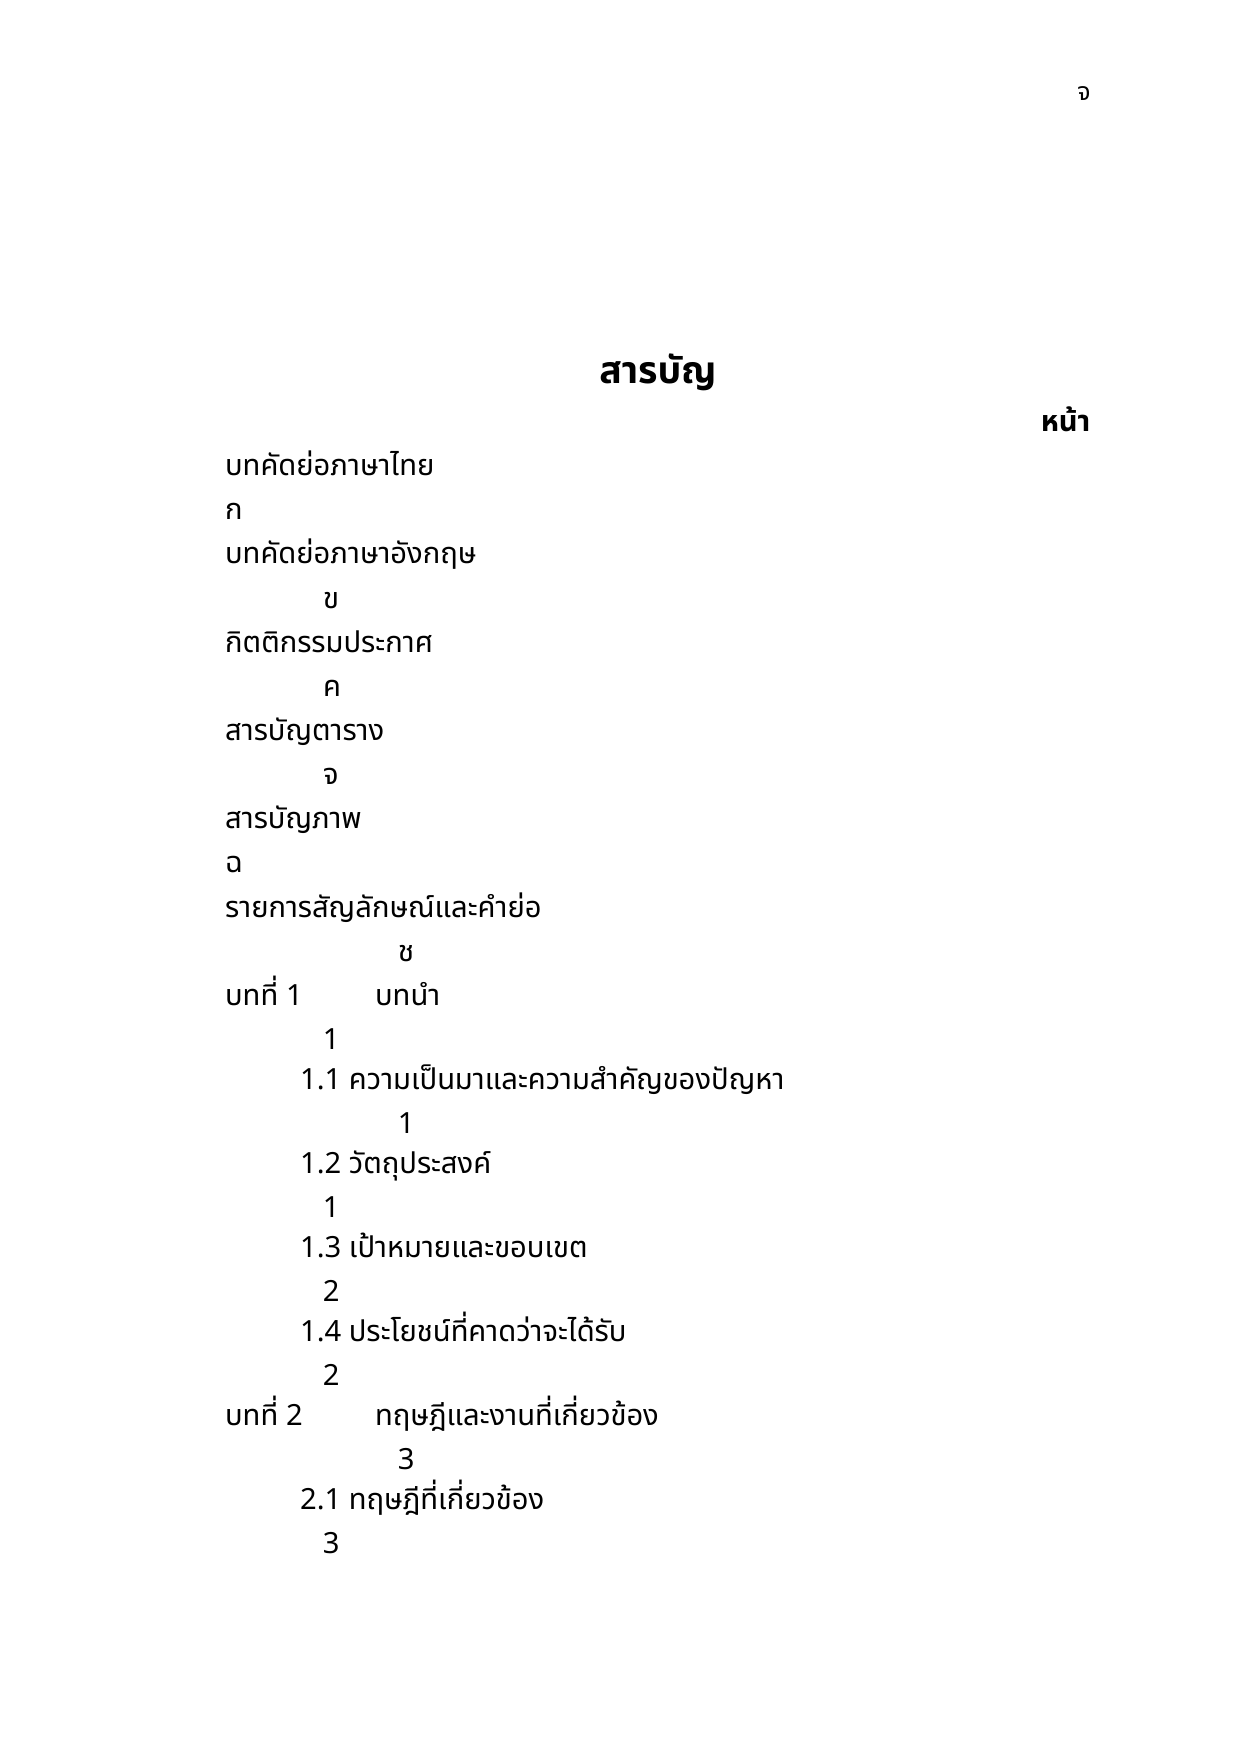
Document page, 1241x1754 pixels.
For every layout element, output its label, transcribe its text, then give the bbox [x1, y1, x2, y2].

text สารบัญภาพ ฉ [225, 798, 1090, 886]
text รายการสัญลักษณ์และคำย่อ ช [225, 886, 1090, 974]
text 2.1 ทฤษฎีที่เกี่ยวข้อง 3 [225, 1478, 1090, 1562]
text สารบัญตาราง จ [225, 709, 1090, 798]
text 1.2 วัตถุประสงค์ 1 [225, 1142, 1090, 1226]
text บทที่ 2 ทฤษฎีและงานที่เกี่ยวข้อง 3 [225, 1394, 1090, 1478]
text 1.3 เป้าหมายและขอบเขต 2 [225, 1226, 1090, 1310]
text หน้า [225, 401, 1090, 445]
text กิตติกรรมประกาศ ค [225, 621, 1090, 709]
text สารบัญ [225, 344, 1090, 401]
text บทคัดย่อภาษาอังกฤษ ข [225, 533, 1090, 621]
text 1.1 ความเป็นมาและความสำคัญของปัญหา 1 [225, 1058, 1090, 1142]
text บทที่ 1 บทนำ 1 [225, 974, 1090, 1058]
text บทคัดย่อภาษาไทย ก [225, 445, 1090, 533]
text 1.4 ประโยชน์ที่คาดว่าจะได้รับ 2 [225, 1310, 1090, 1394]
